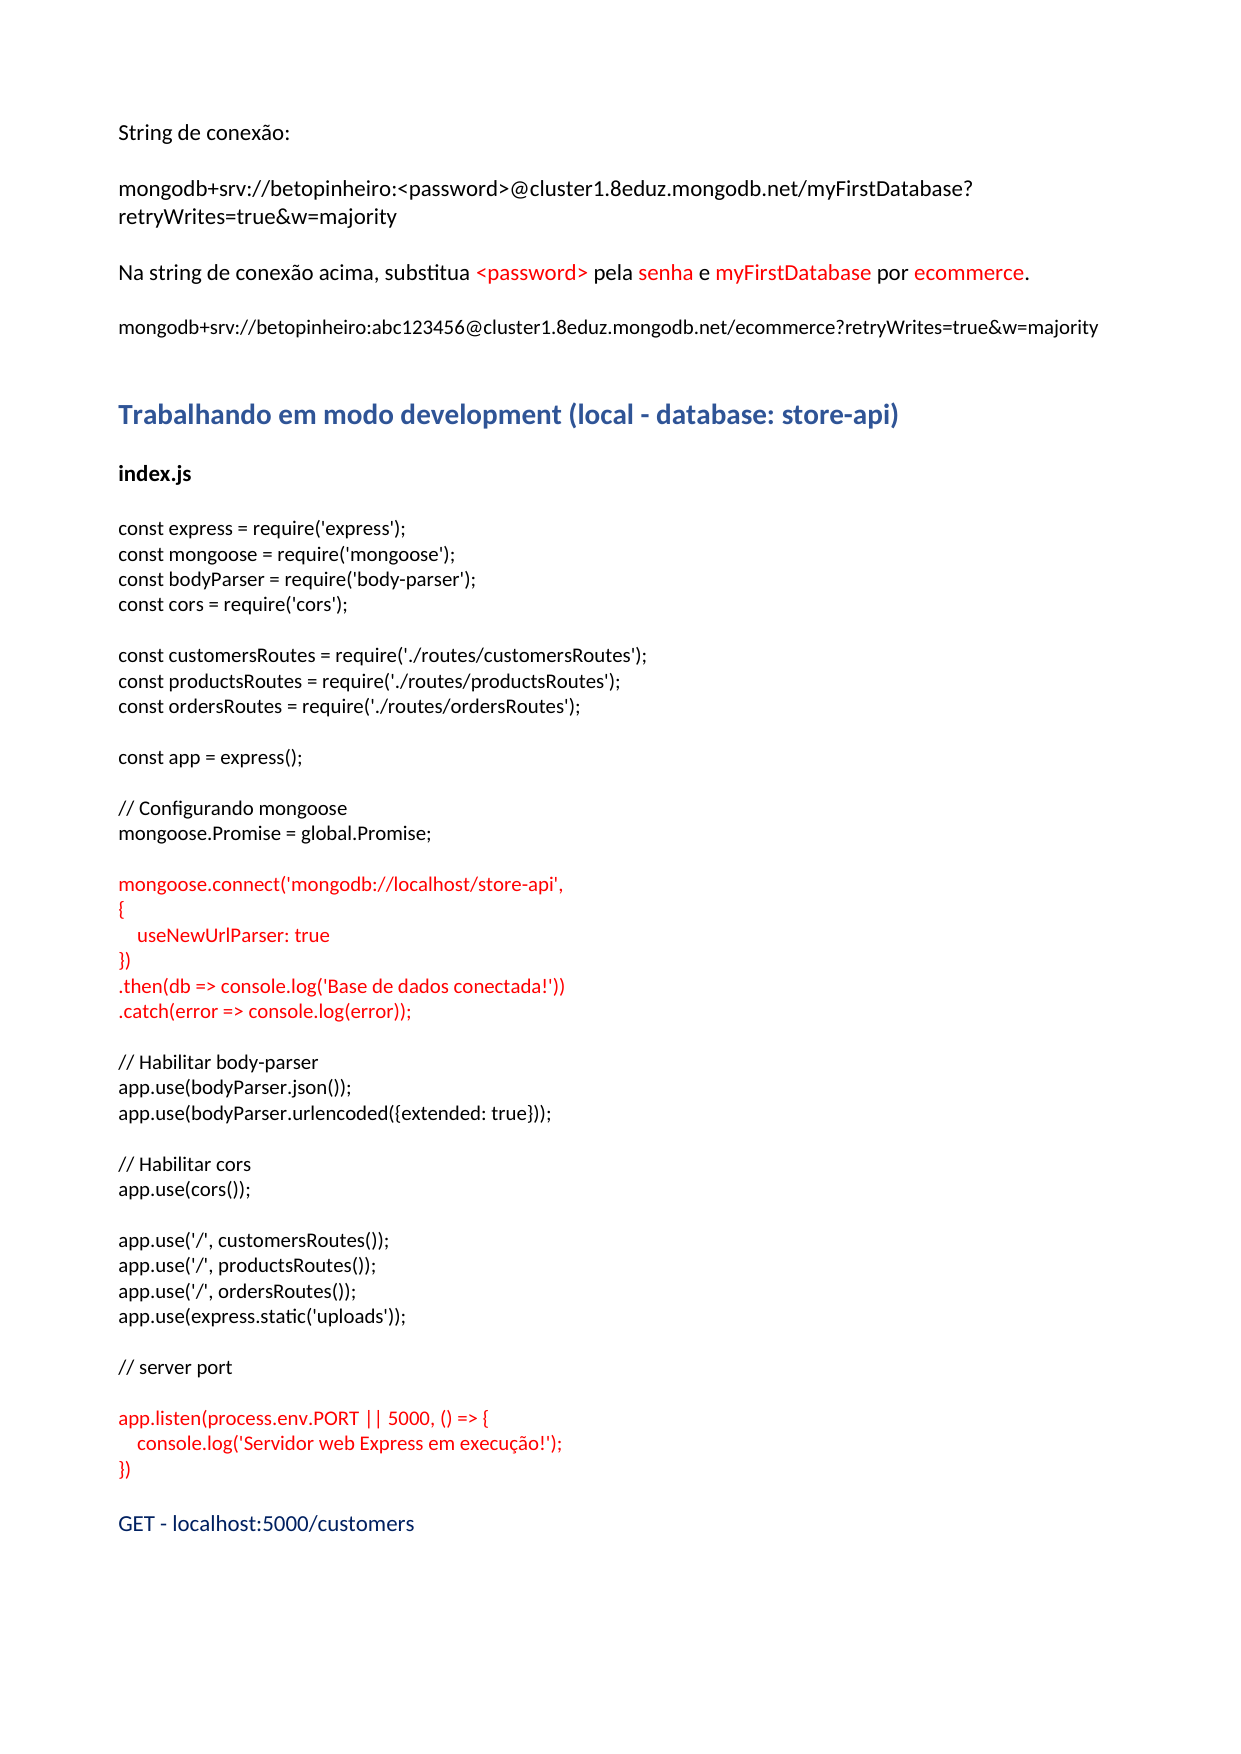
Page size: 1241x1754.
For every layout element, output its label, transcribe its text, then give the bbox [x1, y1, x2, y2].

text // Habilitar body-parser [118, 1049, 1122, 1074]
text app.use('/', customersRoutes()); [118, 1227, 1122, 1252]
text // Habilitar cors [118, 1151, 1122, 1176]
text app.use(bodyParser.json()); [118, 1074, 1122, 1100]
text .catch(error => console.log(error)); [118, 998, 1122, 1024]
text mongoose.connect('mongodb://localhost/store-api', [118, 871, 1122, 897]
text const ordersRoutes = require('./routes/ordersRoutes'); [118, 693, 1122, 719]
text console.log('Servidor web Express em execução!'); [118, 1430, 1122, 1456]
subtitle Trabalhando em modo development (local - database: store-api) [118, 396, 1122, 431]
text const express = require('express'); [118, 515, 1122, 541]
text }) [118, 1456, 1122, 1481]
text // server port [118, 1354, 1122, 1379]
text app.use('/', productsRoutes()); [118, 1252, 1122, 1278]
text }) [118, 947, 1122, 973]
text app.use(express.static('uploads')); [118, 1303, 1122, 1329]
text const mongoose = require('mongoose'); [118, 541, 1122, 566]
text { [118, 897, 1122, 922]
text mongodb+srv://betopinheiro:abc123456@cluster1.8eduz.mongodb.net/ecommerce?retryWrites=true&w=majority [118, 314, 1122, 340]
text app.use('/', ordersRoutes()); [118, 1278, 1122, 1303]
text .then(db => console.log('Base de dados conectada!')) [118, 973, 1122, 998]
text const bodyParser = require('body-parser'); [118, 566, 1122, 592]
text mongodb+srv://betopinheiro:<password>@cluster1.8eduz.mongodb.net/myFirstDatabase?retryWrites=true&w=majority [118, 174, 1122, 230]
text app.listen(process.env.PORT || 5000, () => { [118, 1405, 1122, 1430]
text useNewUrlParser: true [118, 922, 1122, 947]
text const customersRoutes = require('./routes/customersRoutes'); [118, 642, 1122, 668]
text // Configurando mongoose [118, 795, 1122, 820]
text GET - localhost:5000/customers [118, 1509, 1122, 1537]
text index.js [118, 459, 1122, 487]
text const productsRoutes = require('./routes/productsRoutes'); [118, 668, 1122, 693]
text String de conexão: [118, 118, 1122, 146]
text Na string de conexão acima, substitua <password> pela senha e myFirstDatabase por ecommerce. [118, 258, 1122, 286]
text mongoose.Promise = global.Promise; [118, 820, 1122, 846]
text app.use(bodyParser.urlencoded({extended: true})); [118, 1100, 1122, 1125]
text const cors = require('cors'); [118, 592, 1122, 617]
text const app = express(); [118, 744, 1122, 769]
text app.use(cors()); [118, 1176, 1122, 1202]
